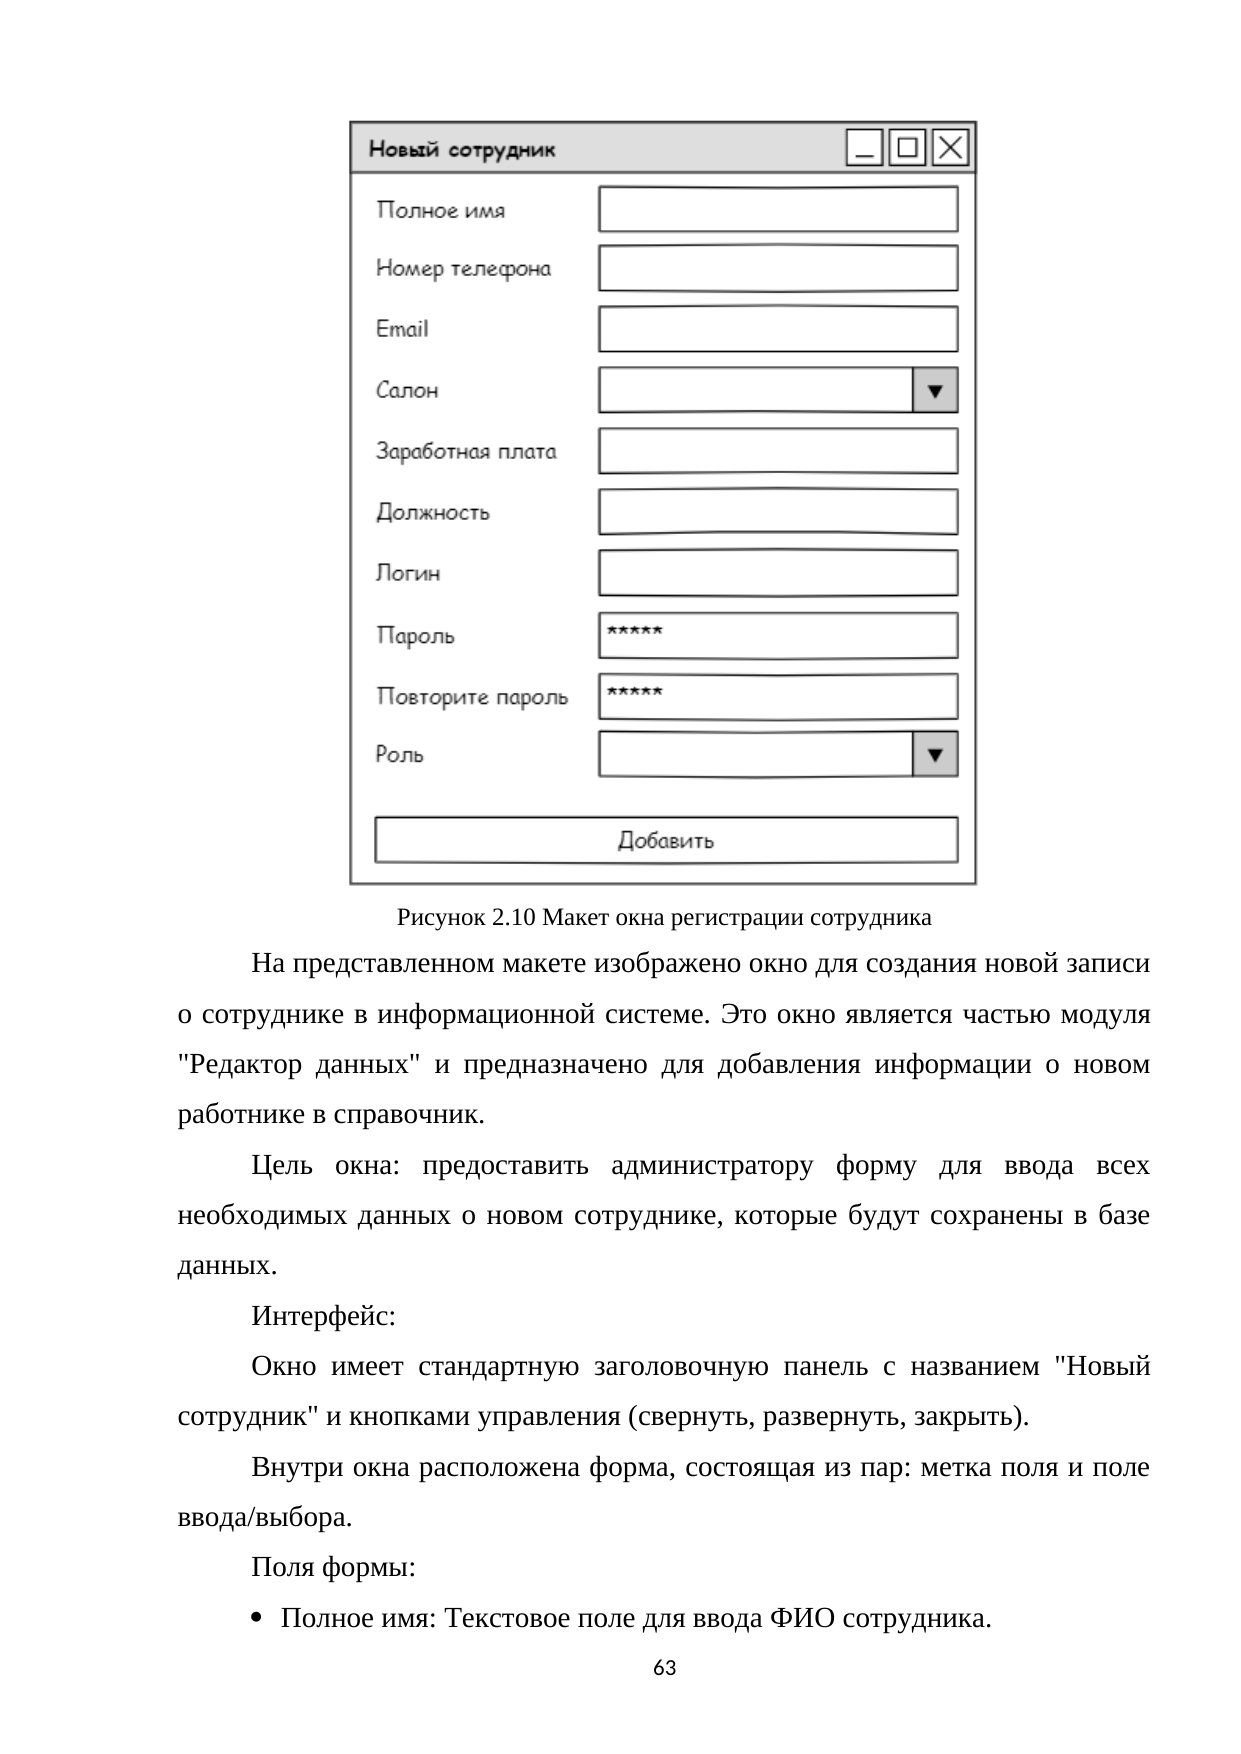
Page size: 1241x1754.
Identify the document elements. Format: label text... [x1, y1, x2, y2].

text Интерфейс: [177, 1298, 1152, 1331]
picture [348, 118, 981, 889]
list Полное имя: Текстовое поле для ввода ФИО сотрудника. [177, 1600, 1152, 1633]
text На представленном макете изображено окно для создания новой записи о сотруднике в информационной системе. Это окно является частью модуля "Редактор данных" и предназначено для добавления информации о новом работнике в справочник. [177, 946, 1152, 1130]
text Рисунок 2.10 Макет окна регистрации сотрудника [177, 902, 1152, 931]
text Цель окна: предоставить администратору форму для ввода всех необходимых данных о новом сотруднике, которые будут сохранены в базе данных. [177, 1147, 1152, 1281]
text Внутри окна расположена форма, состоящая из пар: метка поля и поле ввода/выбора. [177, 1449, 1152, 1533]
text Окно имеет стандартную заголовочную панель с названием "Новый сотрудник" и кнопками управления (свернуть, развернуть, закрыть). [177, 1348, 1152, 1432]
text Поля формы: [177, 1549, 1152, 1583]
